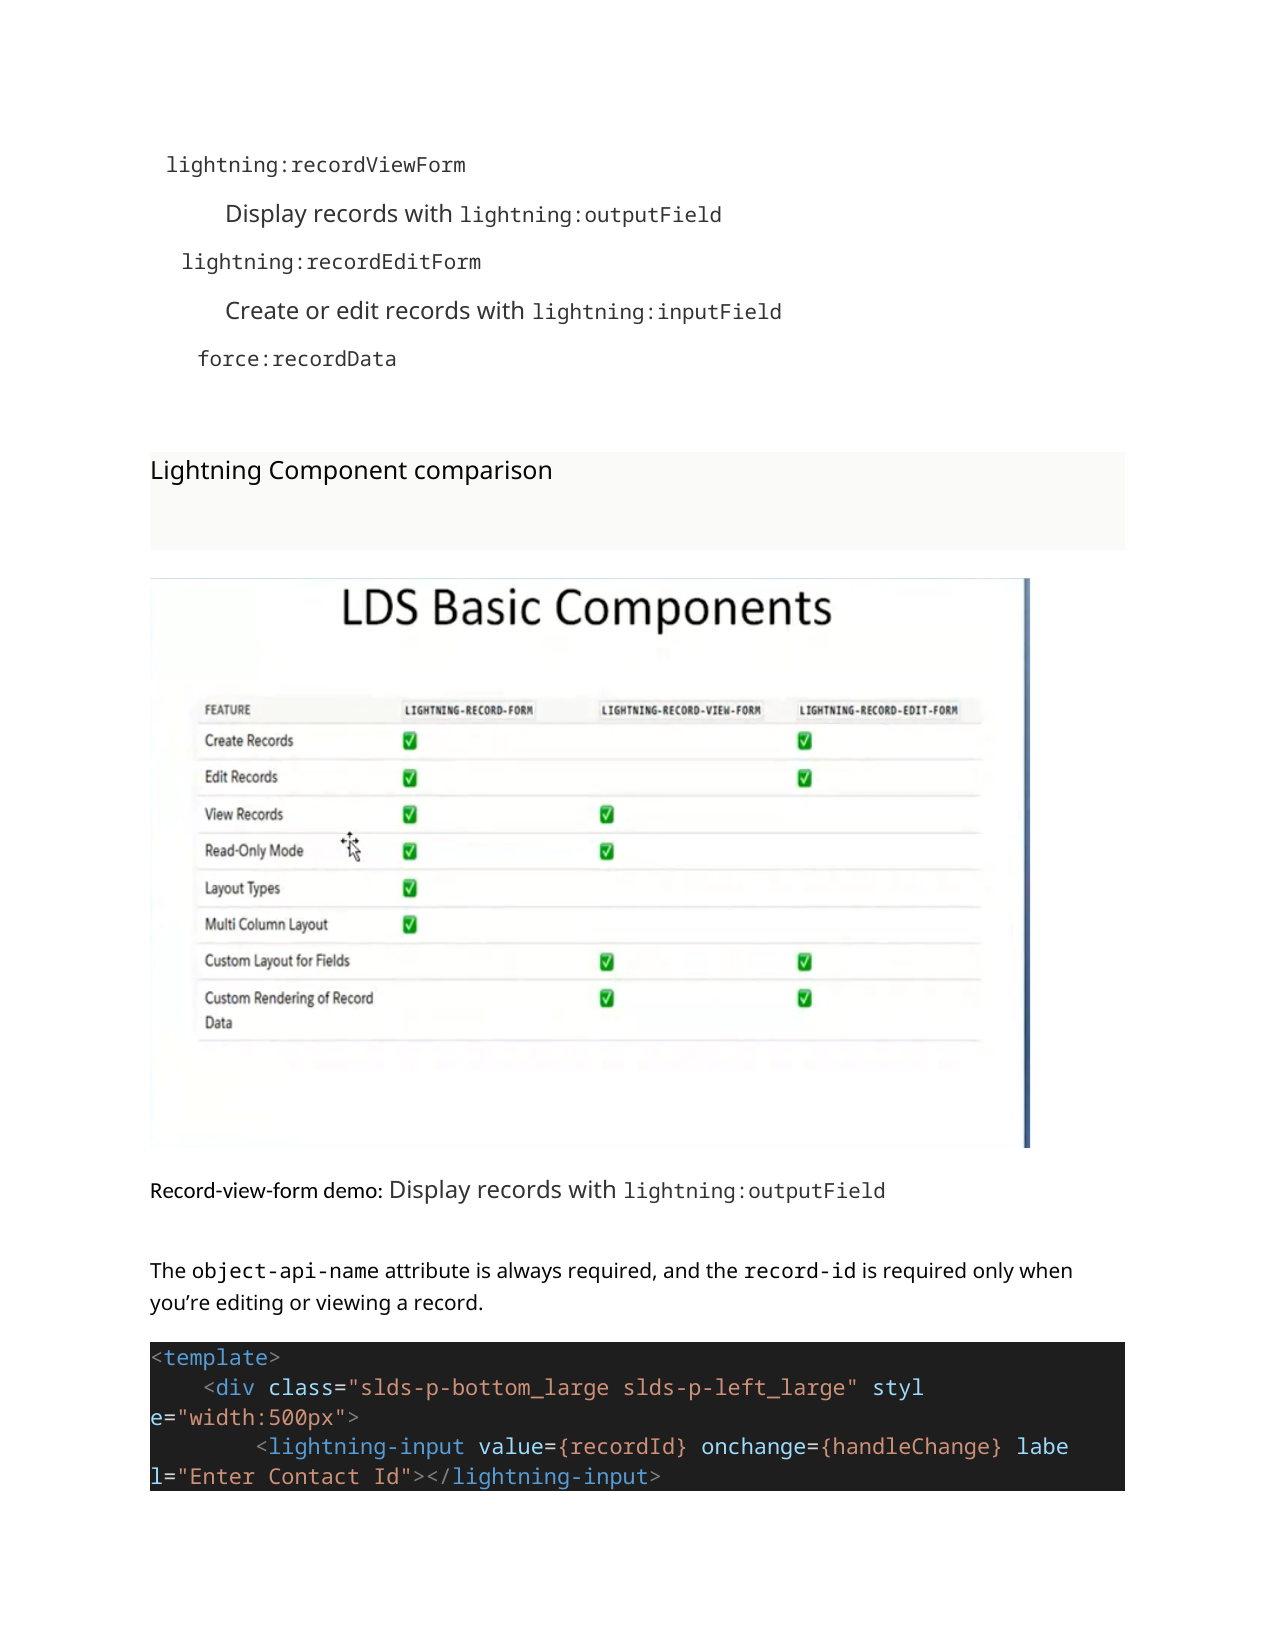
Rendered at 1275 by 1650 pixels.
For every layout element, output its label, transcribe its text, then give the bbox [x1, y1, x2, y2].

text The object-api-name attribute is always required, and the record-id is required only when you’re editing or viewing a record. [150, 1256, 1125, 1317]
picture [150, 578, 1031, 1148]
text force:recordData [197, 344, 1125, 373]
text Record-view-form demo: Display records with lightning:outputField [150, 1173, 1125, 1205]
text <div class="slds-p-bottom_large slds-p-left_large" style="width:500px"> [150, 1372, 1125, 1431]
text <lightning-input value={recordId} onchange={handleChange} label="Enter Contact Id"></lightning-input> [150, 1431, 1125, 1491]
text lightning:recordEditForm [181, 247, 1125, 276]
text <template> [150, 1342, 1125, 1372]
text Display records with lightning:outputField [225, 196, 1125, 229]
text Create or edit records with lightning:inputField [225, 293, 1125, 326]
text Lightning Component comparison [150, 452, 1125, 486]
text lightning:recordViewForm [166, 150, 1125, 178]
